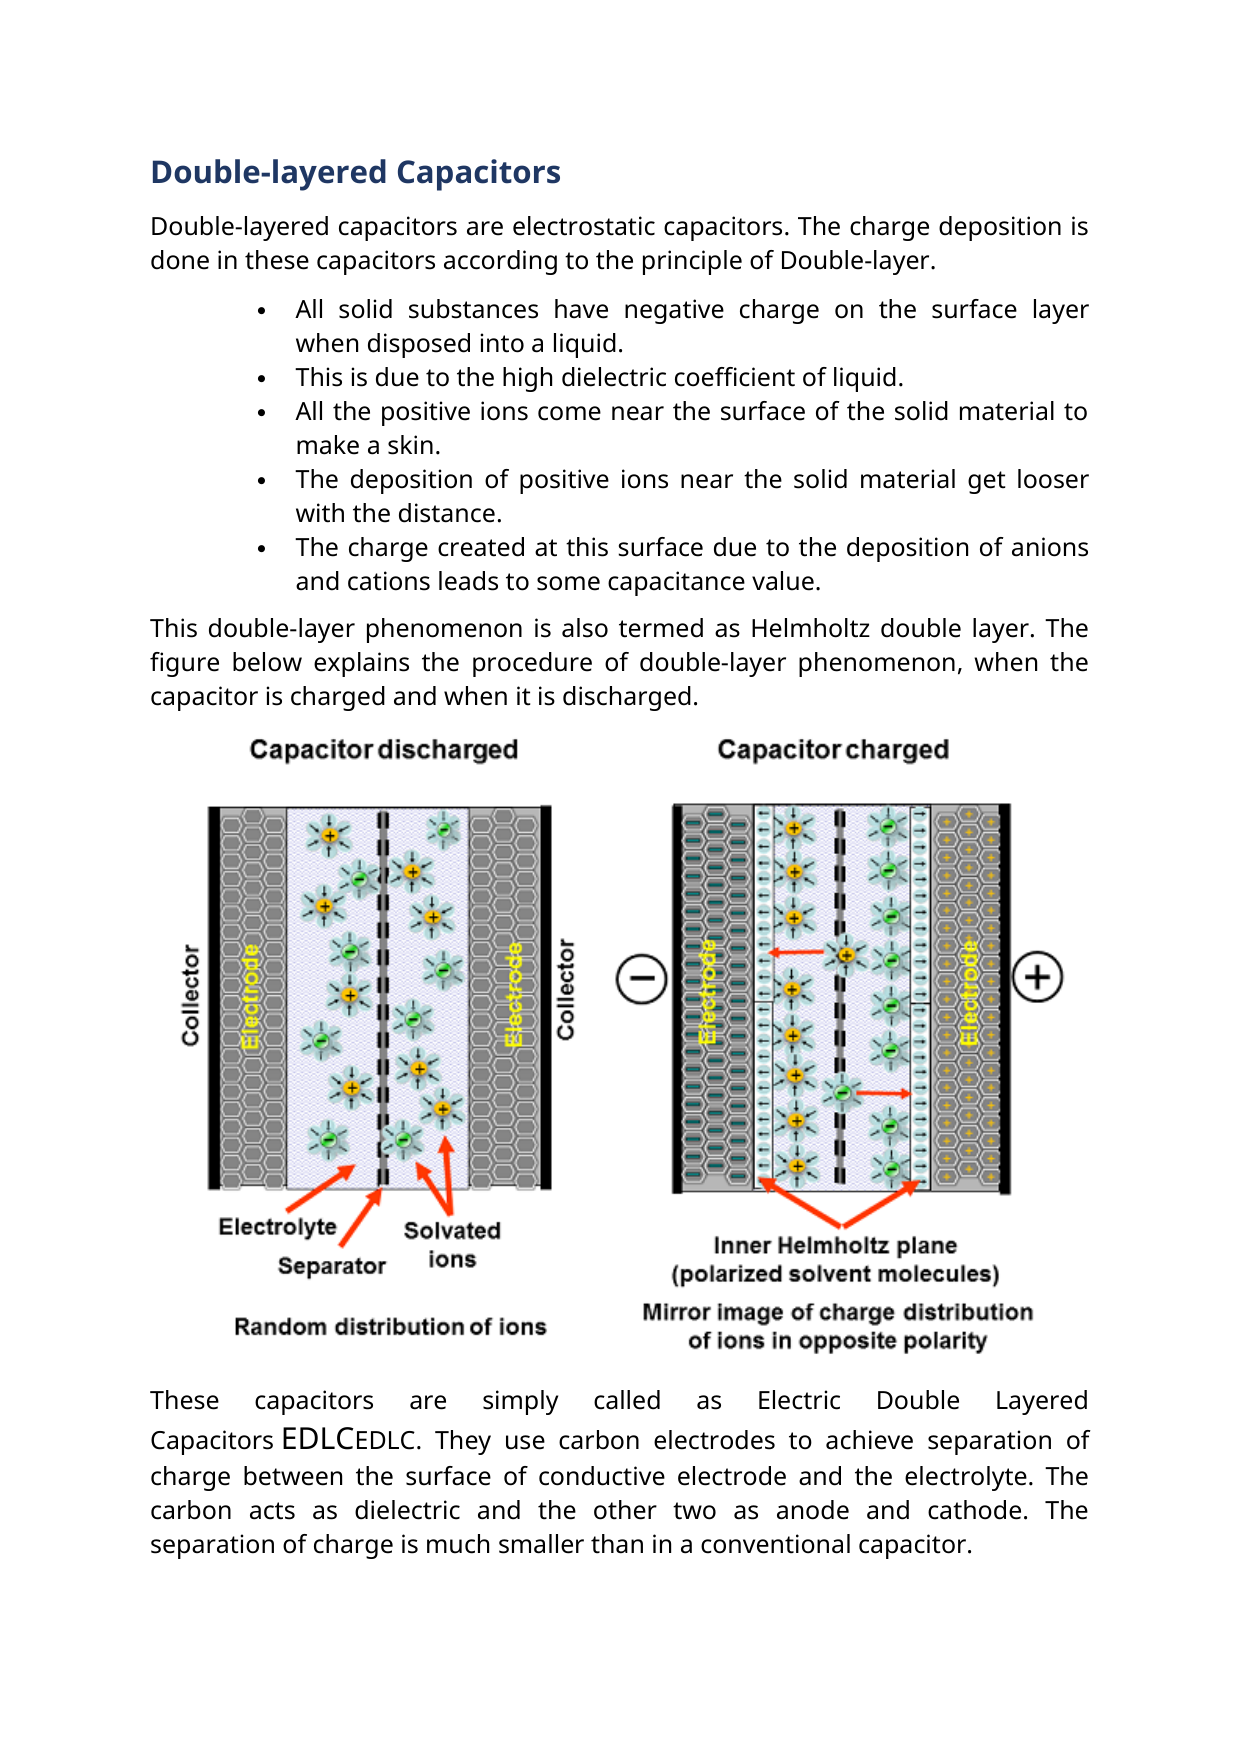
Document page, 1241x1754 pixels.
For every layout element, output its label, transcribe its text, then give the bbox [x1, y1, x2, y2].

list The deposition of positive ions near the solid material get looser with the distance. [258, 462, 1090, 530]
subtitle Double-layered Capacitors [150, 150, 1090, 193]
text This double-layer phenomenon is also termed as Helmholtz double layer. The figure below explains the procedure of double-layer phenomenon, when the capacitor is charged and when it is discharged. [150, 611, 1090, 713]
list The charge created at this surface due to the deposition of anions and cations leads to some capacitance value. [258, 530, 1090, 598]
picture [150, 727, 1088, 1365]
text Double-layered capacitors are electrostatic capacitors. The charge deposition is done in these capacitors according to the principle of Double-layer. [150, 208, 1090, 277]
list This is due to the high dielectric coefficient of liquid. [258, 360, 1090, 394]
list All solid substances have negative charge on the surface layer when disposed into a liquid. [258, 292, 1090, 360]
text These capacitors are simply called as Electric Double Layered Capacitors EDLCEDLC. They use carbon electrodes to achieve separation of charge between the surface of conductive electrode and the electrolyte. The carbon acts as dielectric and the other two as anode and cathode. The separation of charge is much smaller than in a conventional capacitor. [150, 1383, 1090, 1560]
list All the positive ions come near the surface of the solid material to make a skin. [258, 394, 1090, 462]
